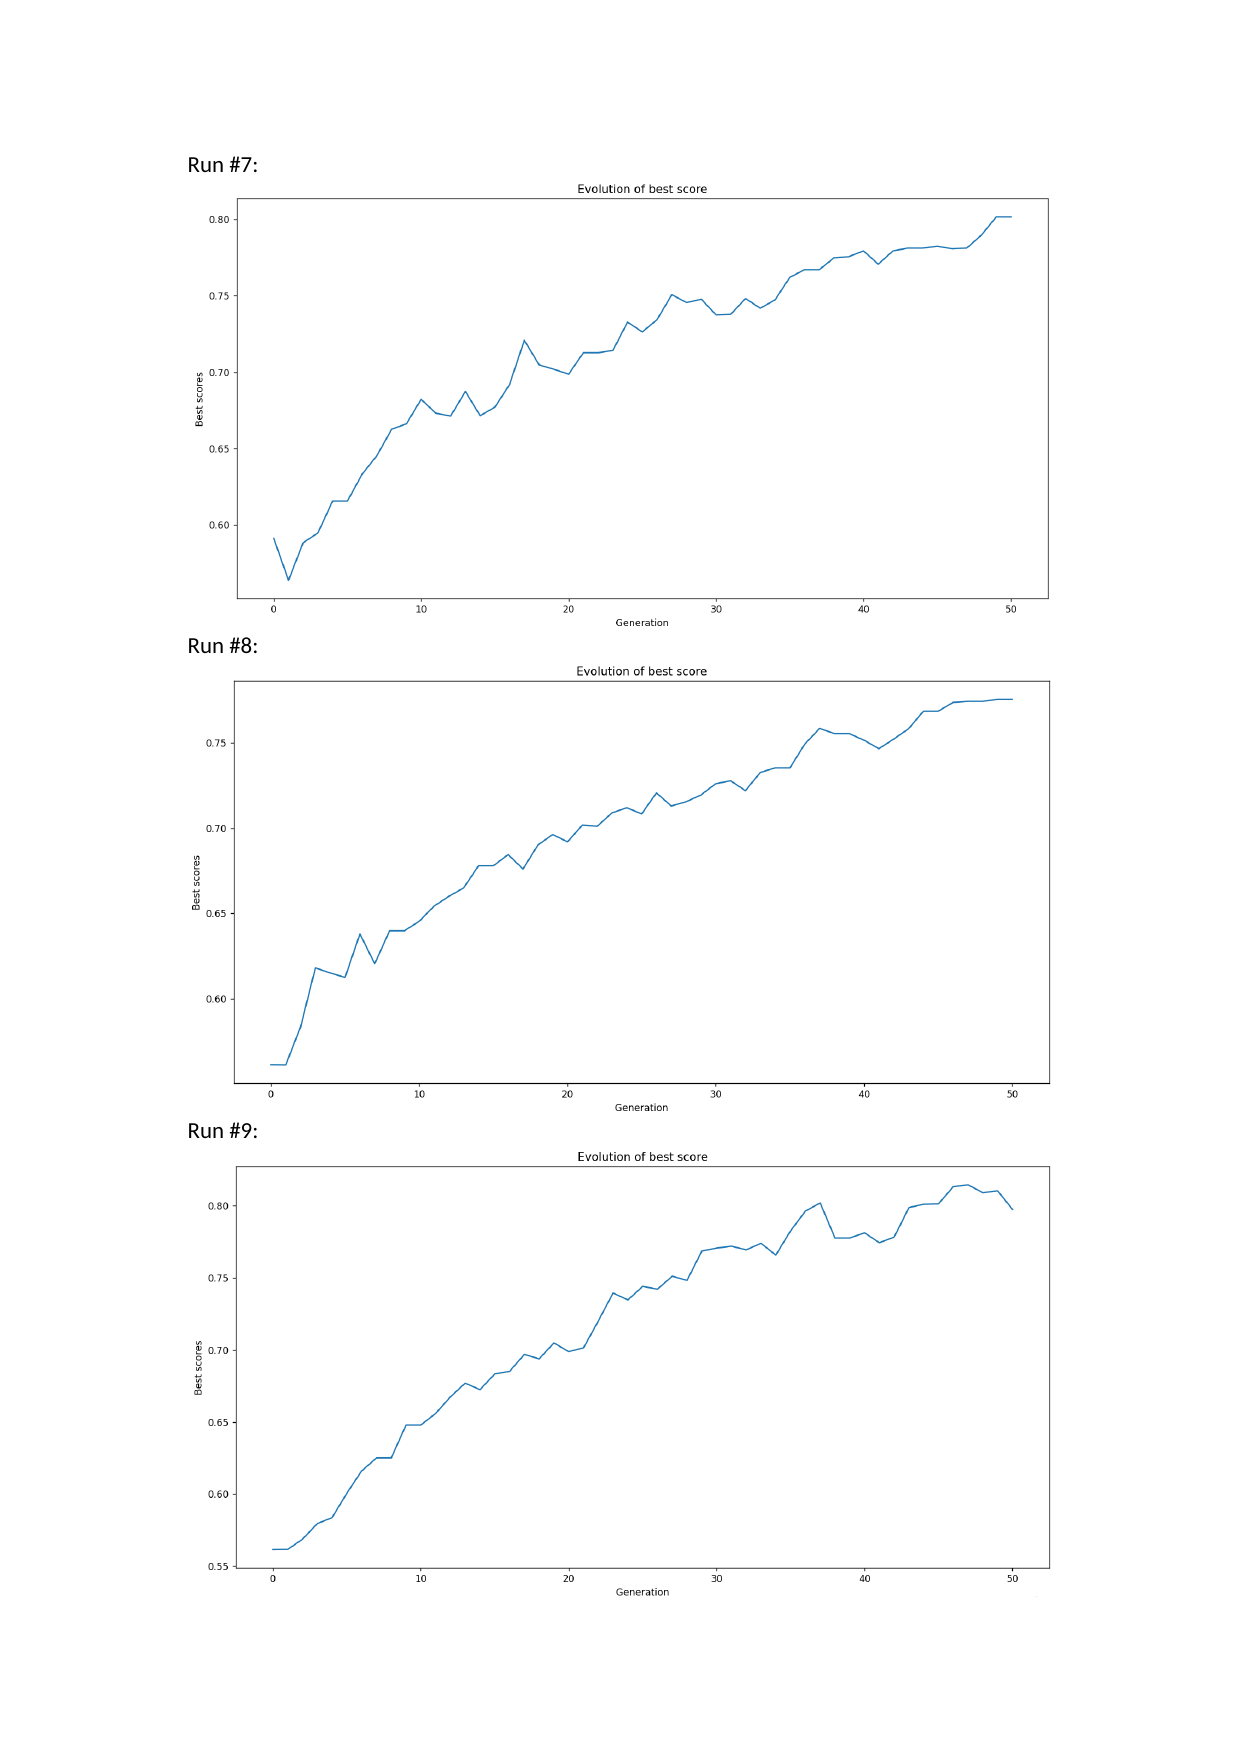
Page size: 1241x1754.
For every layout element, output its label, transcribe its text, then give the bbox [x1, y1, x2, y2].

text Run #9: [187, 1116, 1053, 1144]
picture [187, 182, 1053, 627]
text Run #7: [187, 150, 1053, 178]
picture [187, 663, 1053, 1112]
text Run #8: [187, 631, 1053, 659]
picture [187, 1148, 1053, 1597]
